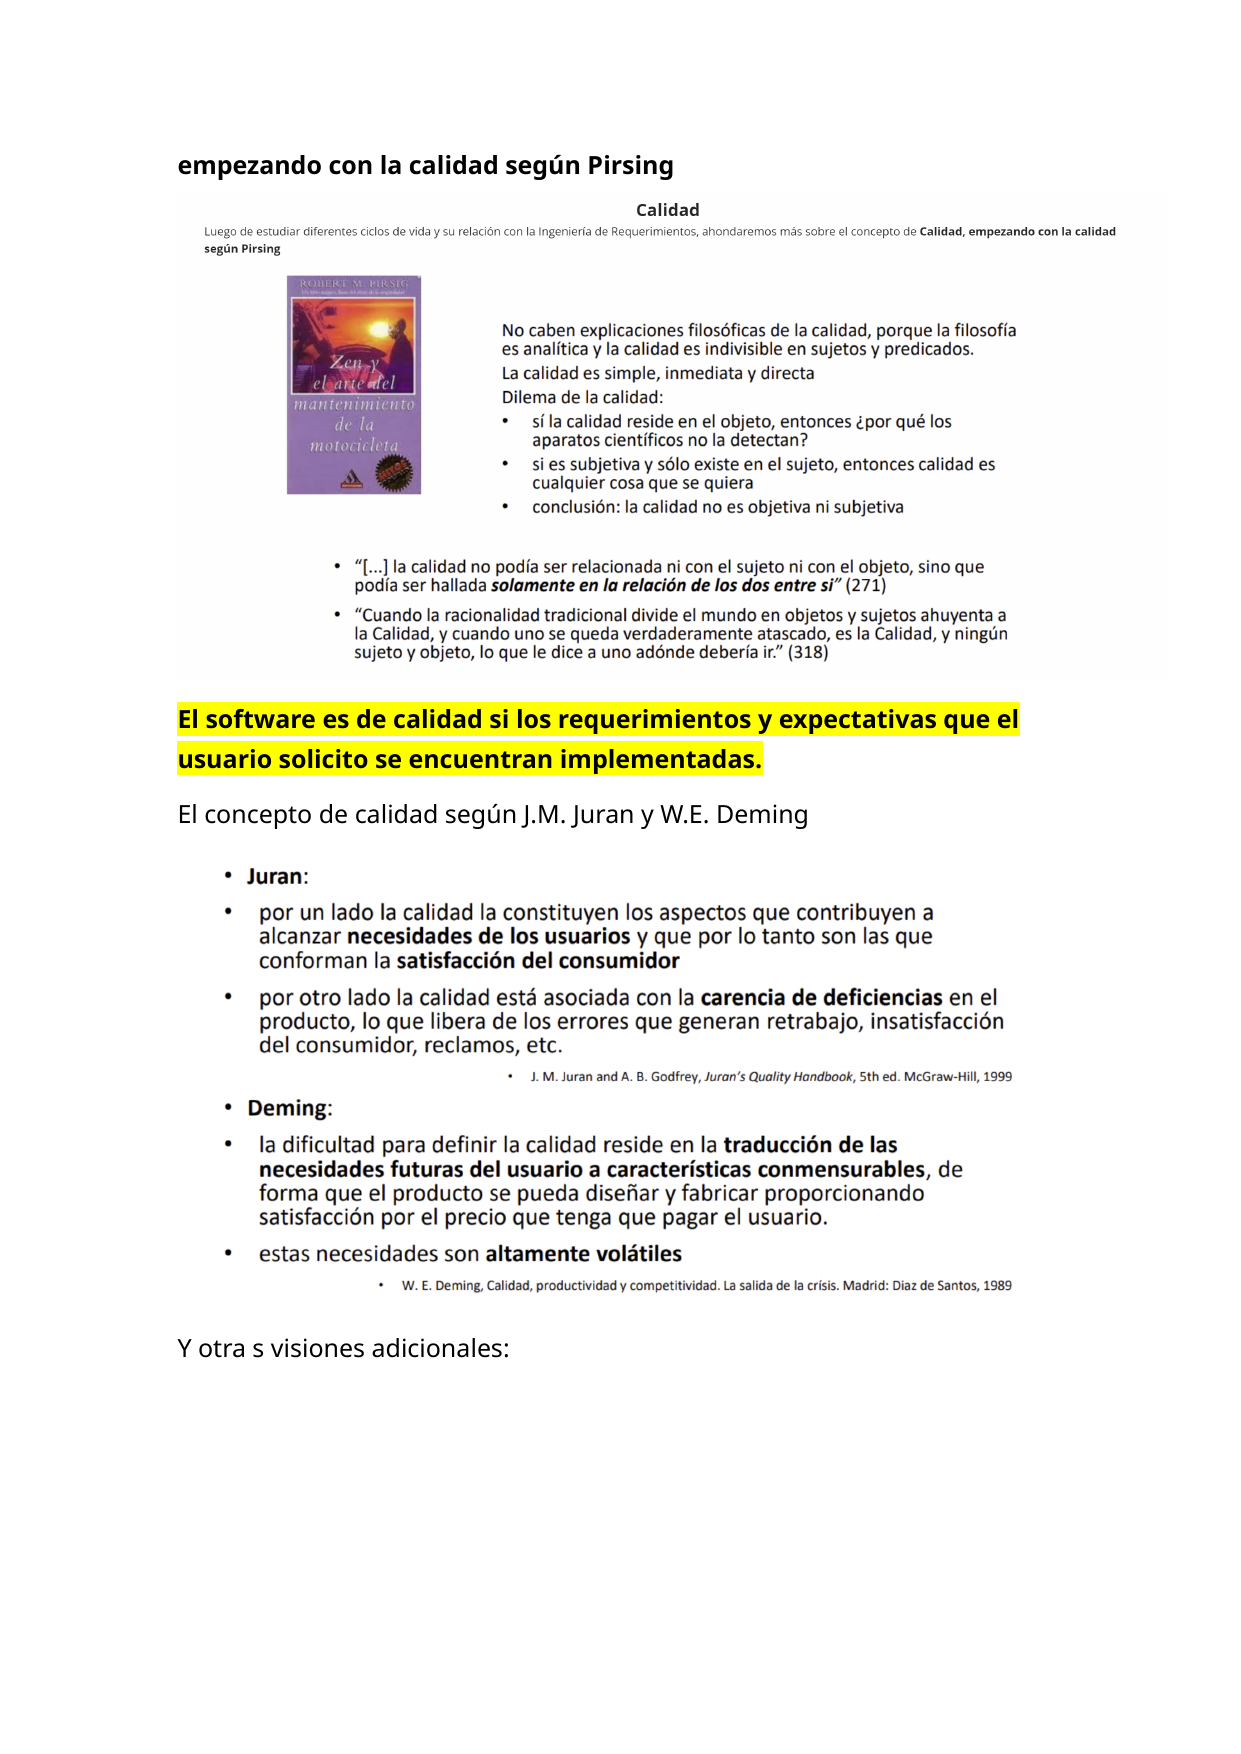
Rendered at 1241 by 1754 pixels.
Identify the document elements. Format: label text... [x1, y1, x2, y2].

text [177, 148, 1063, 186]
text Y otra s visiones adicionales: [177, 1331, 1063, 1365]
picture [177, 852, 1063, 1310]
picture [177, 186, 1168, 681]
text El concepto de calidad según J.M. Juran y W.E. Deming [177, 797, 1063, 831]
text El software es de calidad si los requerimientos y expectativas que el usuario solicito se encuentran implementadas. [177, 702, 1063, 775]
